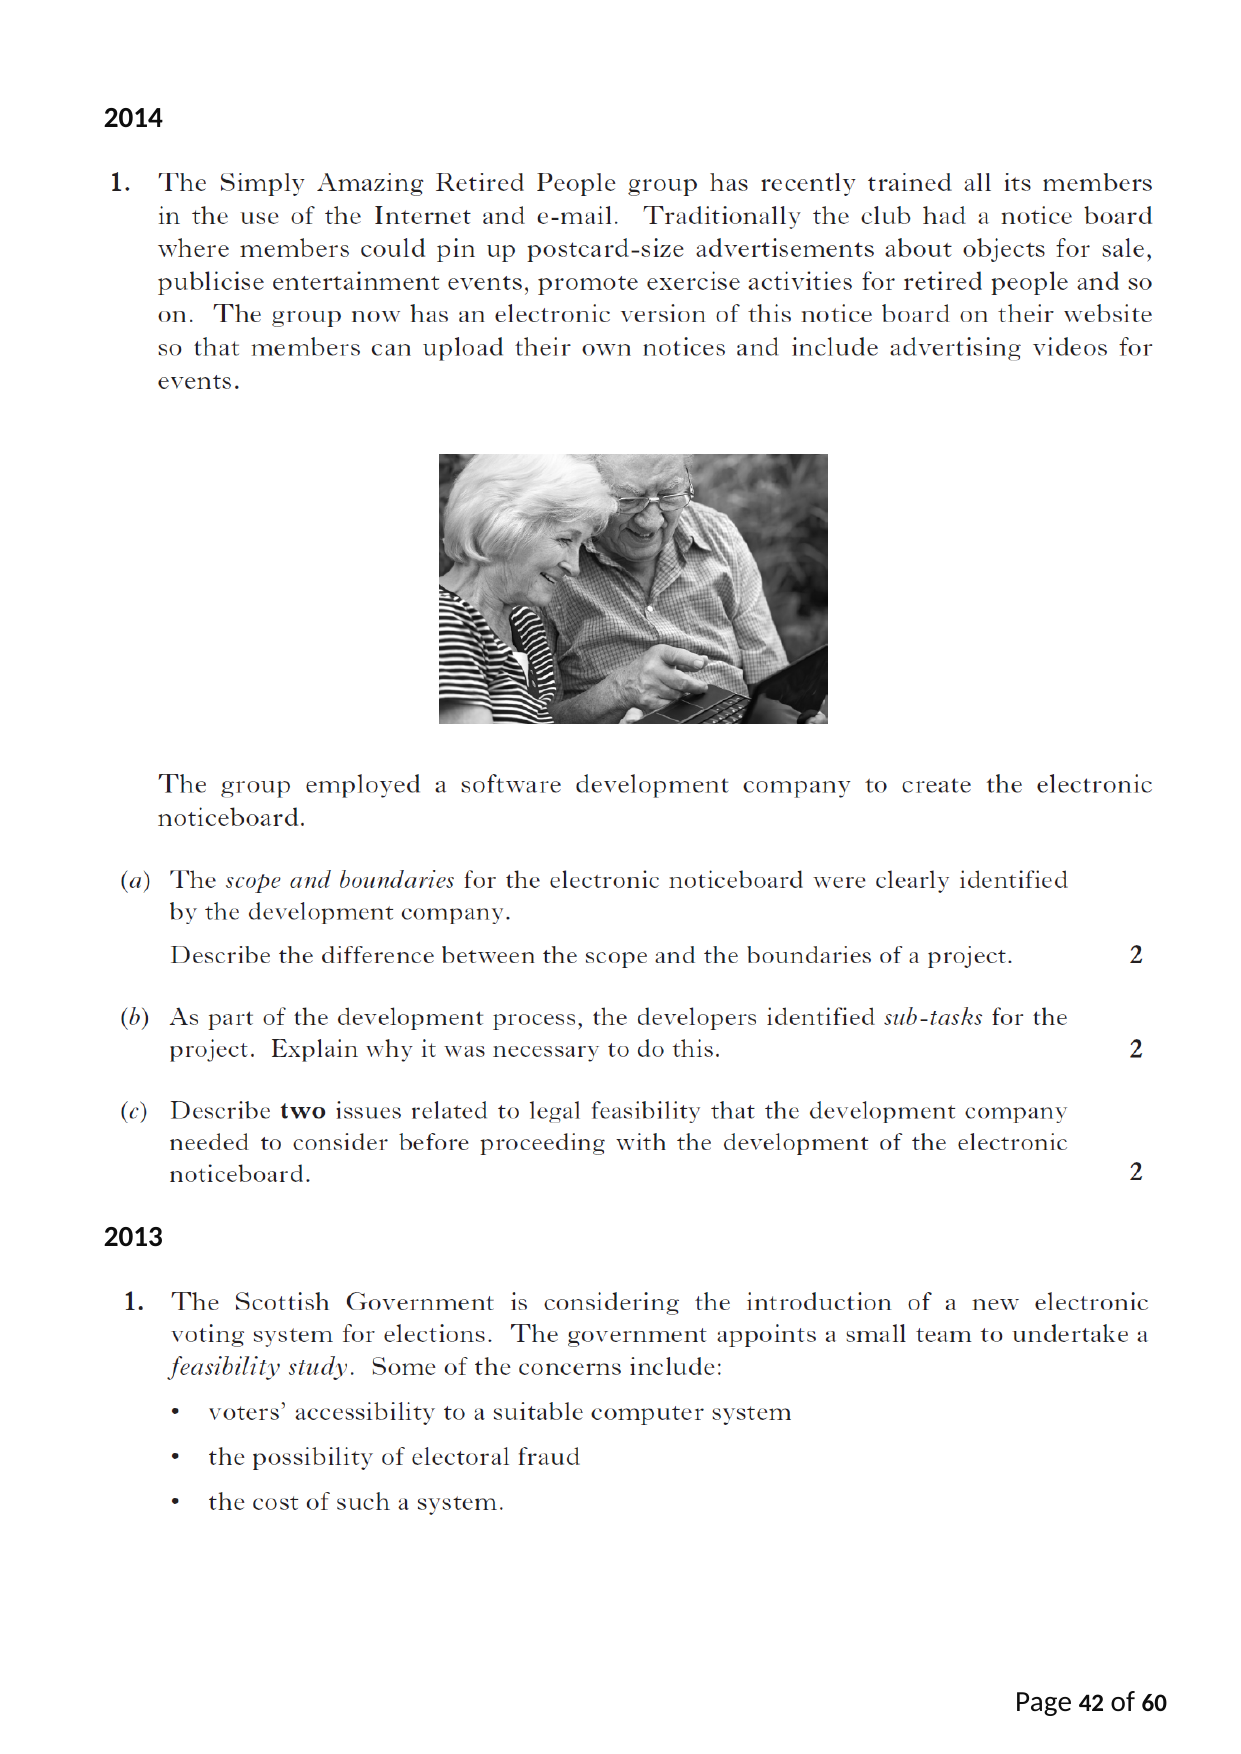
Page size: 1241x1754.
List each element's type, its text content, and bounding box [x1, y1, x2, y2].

picture [103, 1273, 1167, 1521]
text 2013 [103, 1218, 1167, 1254]
picture [103, 855, 1167, 1199]
picture [103, 154, 1167, 837]
text 2014 [103, 99, 1167, 135]
